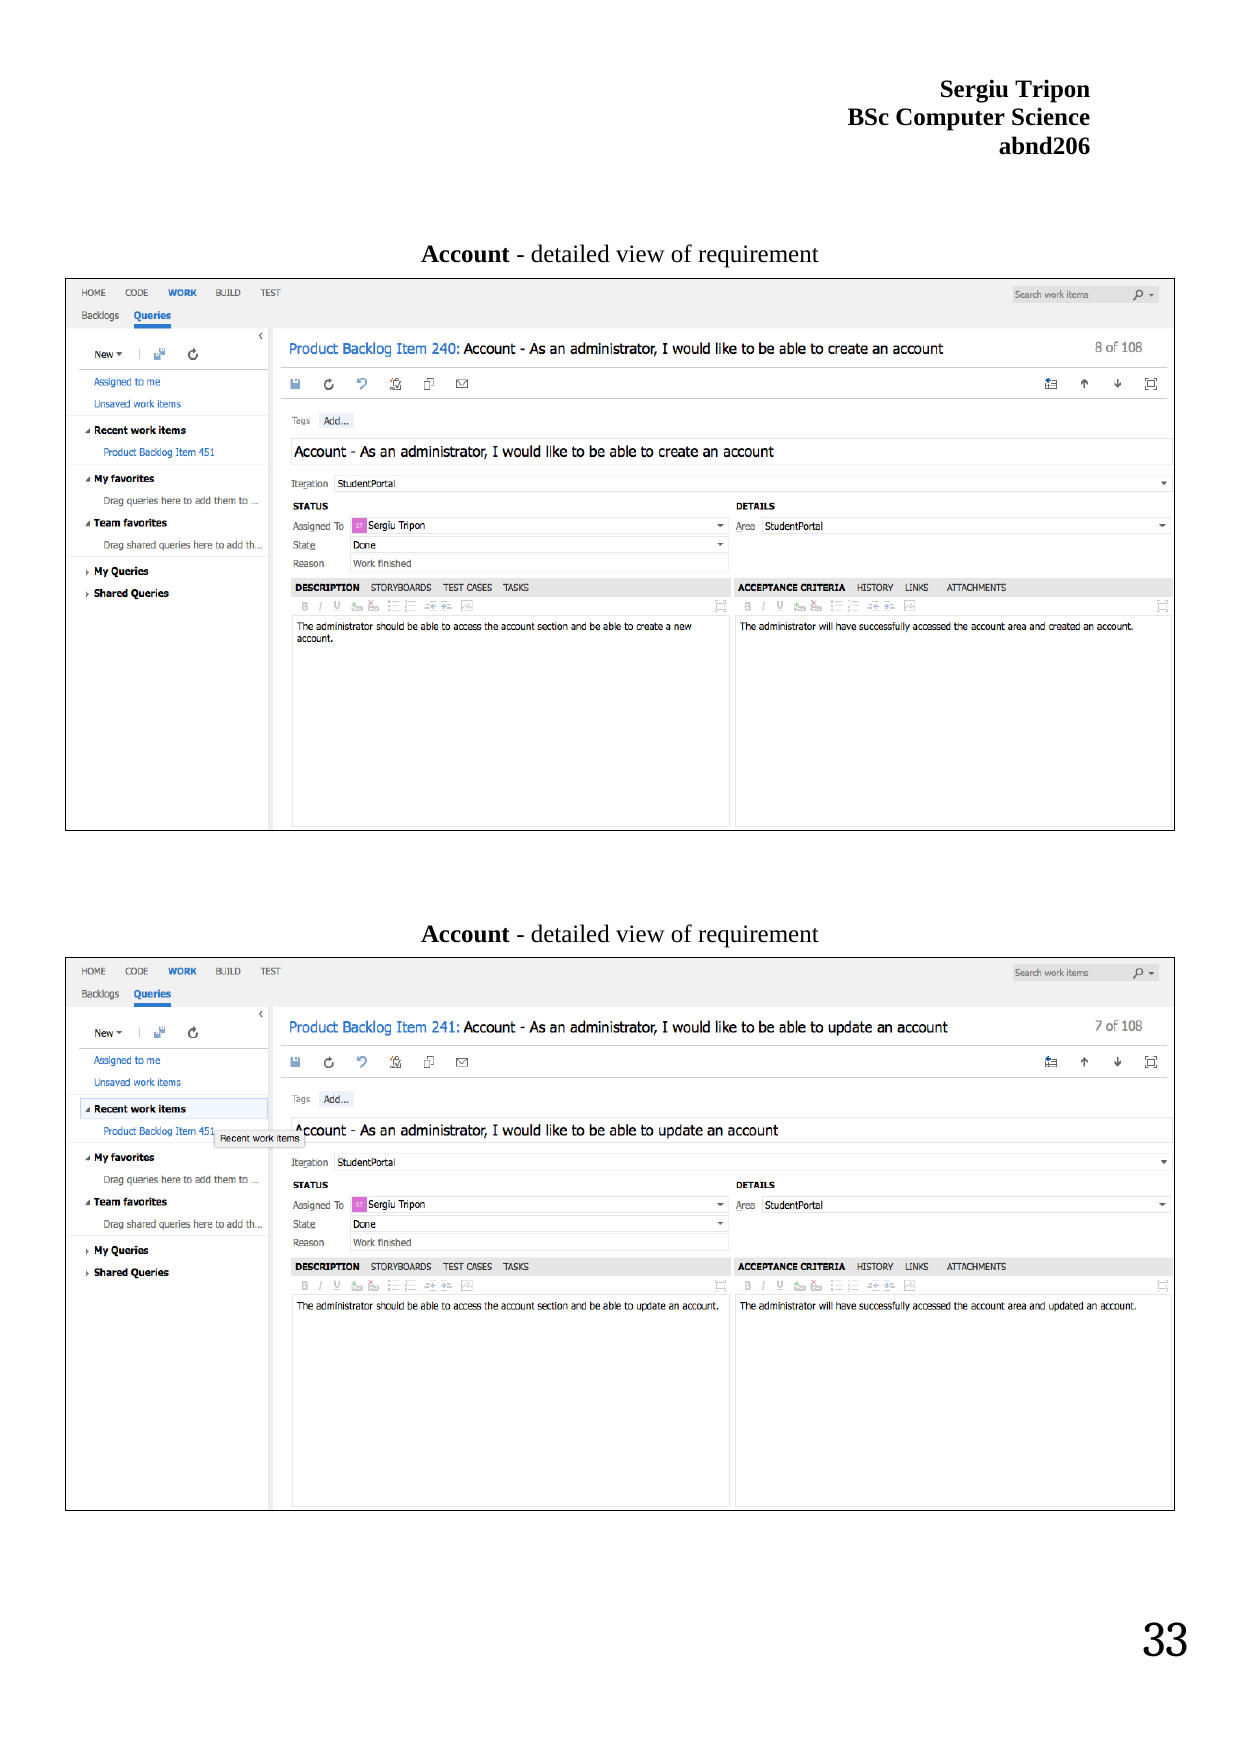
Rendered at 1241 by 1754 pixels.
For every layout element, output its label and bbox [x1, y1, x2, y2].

picture [66, 958, 1174, 1510]
picture [66, 279, 1174, 830]
